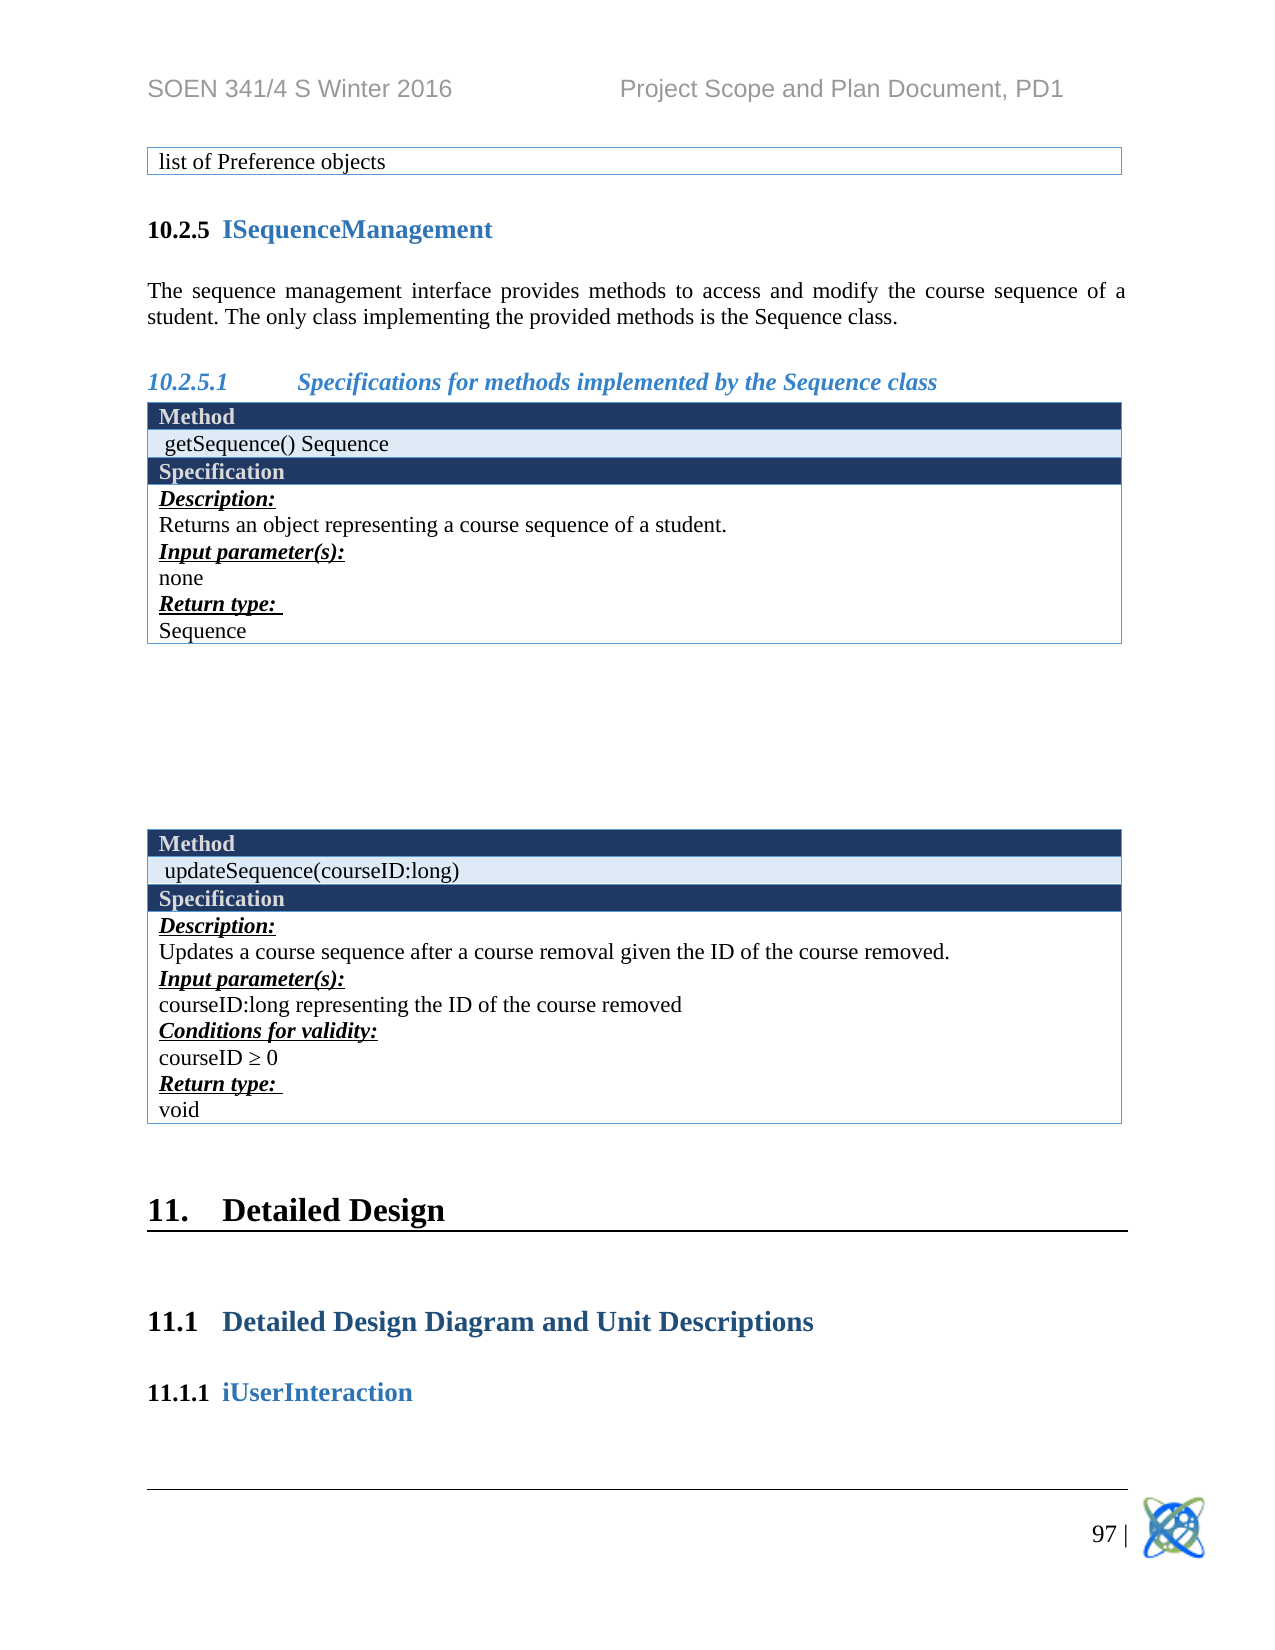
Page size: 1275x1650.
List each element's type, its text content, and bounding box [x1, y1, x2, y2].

text The sequence management interface provides methods to access and modify the course sequence of a student. The only class implementing the provided methods is the Sequence class. [147, 277, 1128, 329]
table_cell getSequence() Sequence [148, 430, 1121, 457]
table_cell Specification [148, 458, 1121, 484]
table_cell Specification [148, 885, 1121, 911]
table_header Method [148, 403, 1121, 429]
text ISequenceManagement [147, 213, 1128, 244]
table_cell Description: Updates a course sequence after a course removal given the ID of the course removed. Input parameter(s): courseID:long representing the ID of the course removed Conditions for validity: courseID ≥ 0 Return type: void [148, 912, 1121, 1123]
table_cell Description: Returns an object representing a course sequence of a student. Input parameter(s): none Return type: Sequence [148, 485, 1121, 643]
subtitle Detailed Design Diagram and Unit Descriptions [147, 1304, 1128, 1338]
text Specifications for methods implemented by the Sequence class [147, 367, 1128, 396]
table_cell Description: Retrieves and returns a list of preferences assigned to a student. Input parameter(s): none Return type: list of Preference objects [148, 148, 1121, 174]
table_header Method [148, 830, 1121, 856]
table_cell updateSequence(courseID:long) [148, 857, 1121, 883]
picture [1123, 1490, 1224, 1566]
text iUserInteraction [147, 1376, 1128, 1407]
subtitle Detailed Design [147, 1190, 1128, 1230]
